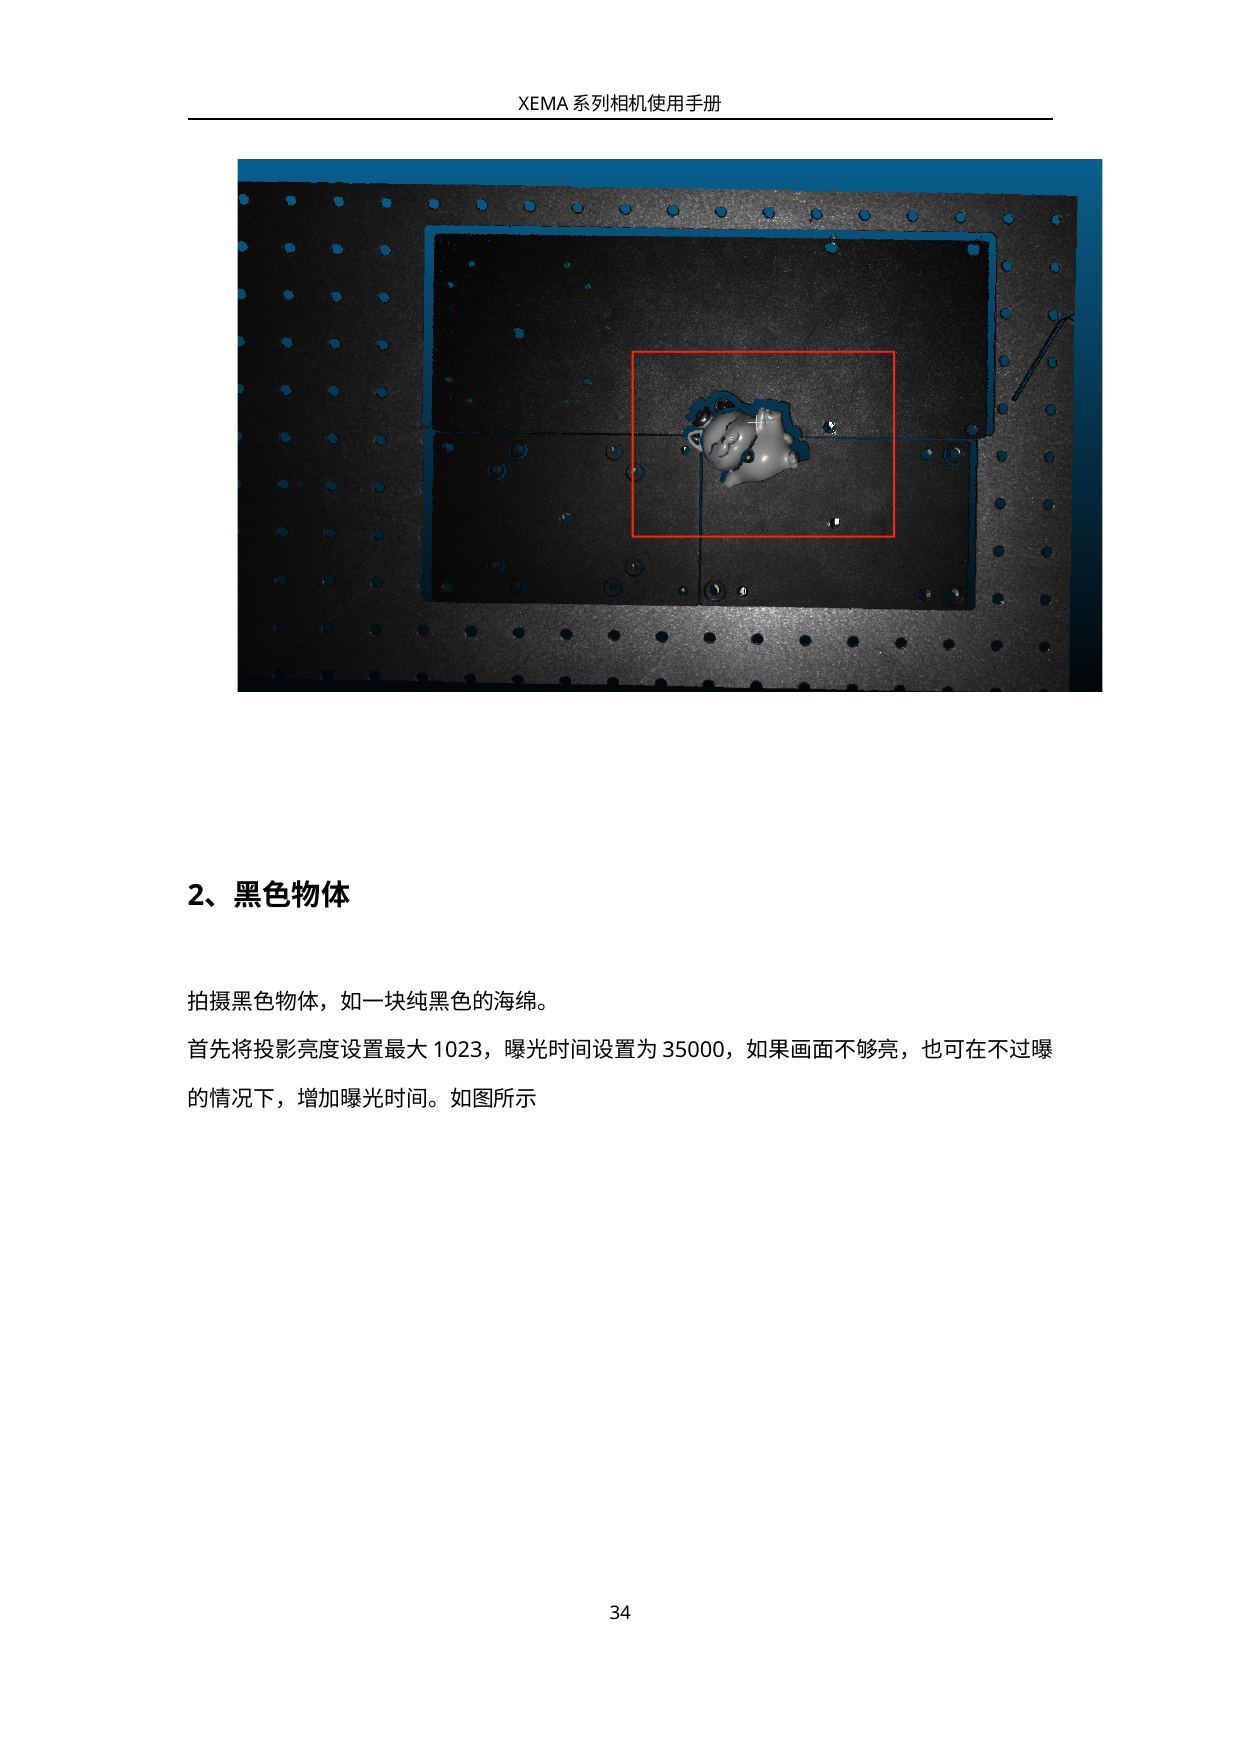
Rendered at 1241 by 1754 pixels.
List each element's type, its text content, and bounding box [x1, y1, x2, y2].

subtitle 2、黑色物体 [187, 860, 1053, 925]
list 拍摄黑色物体，如一块纯黑色的海绵。 [187, 983, 1053, 1016]
picture [237, 182, 1103, 692]
list 首先将投影亮度设置最大1023，曝光时间设置为35000，如果画面不够亮，也可在不过曝的情况下，增加曝光时间。如图所示 [187, 1032, 1053, 1113]
